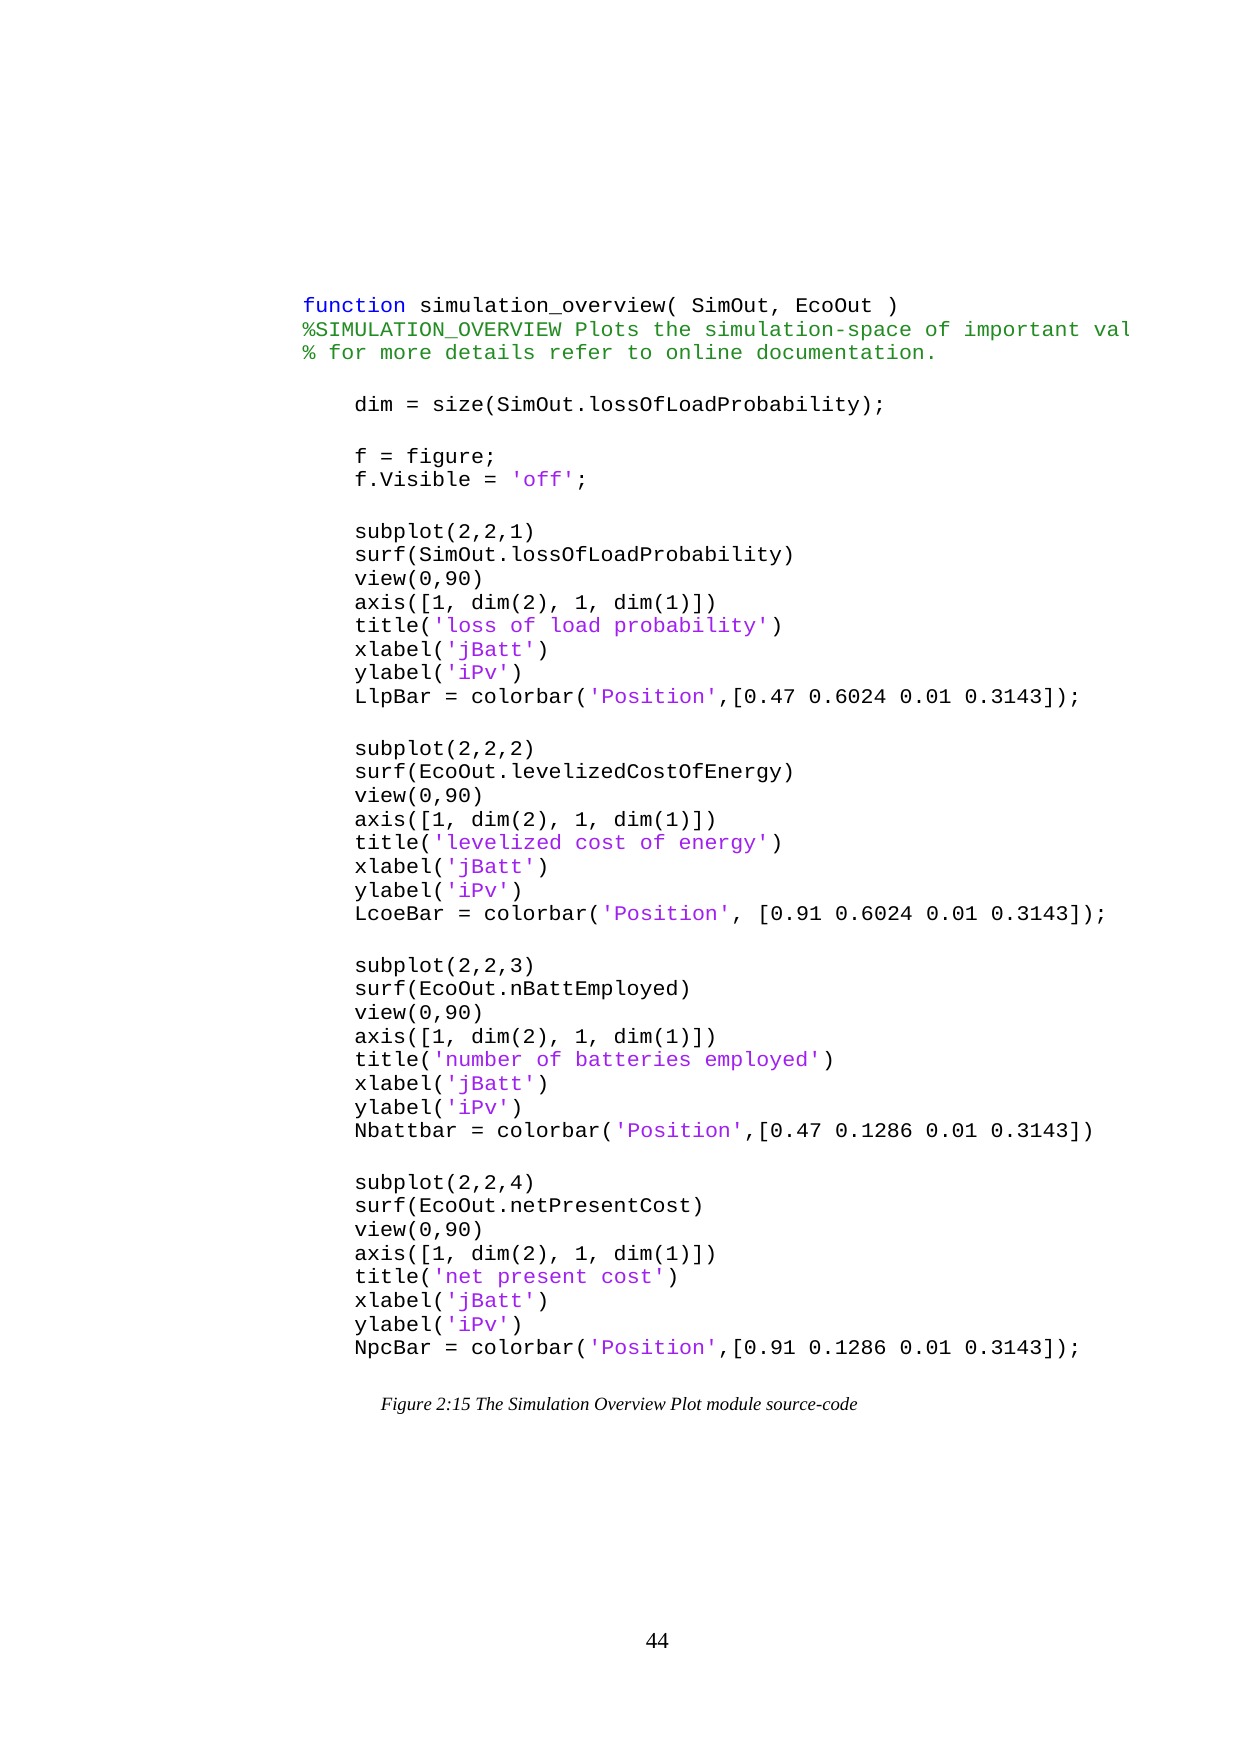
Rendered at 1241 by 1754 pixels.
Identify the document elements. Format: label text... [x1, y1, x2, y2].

text Figure 2:15 The Simulation Overview Plot module source-code [148, 1392, 1092, 1414]
